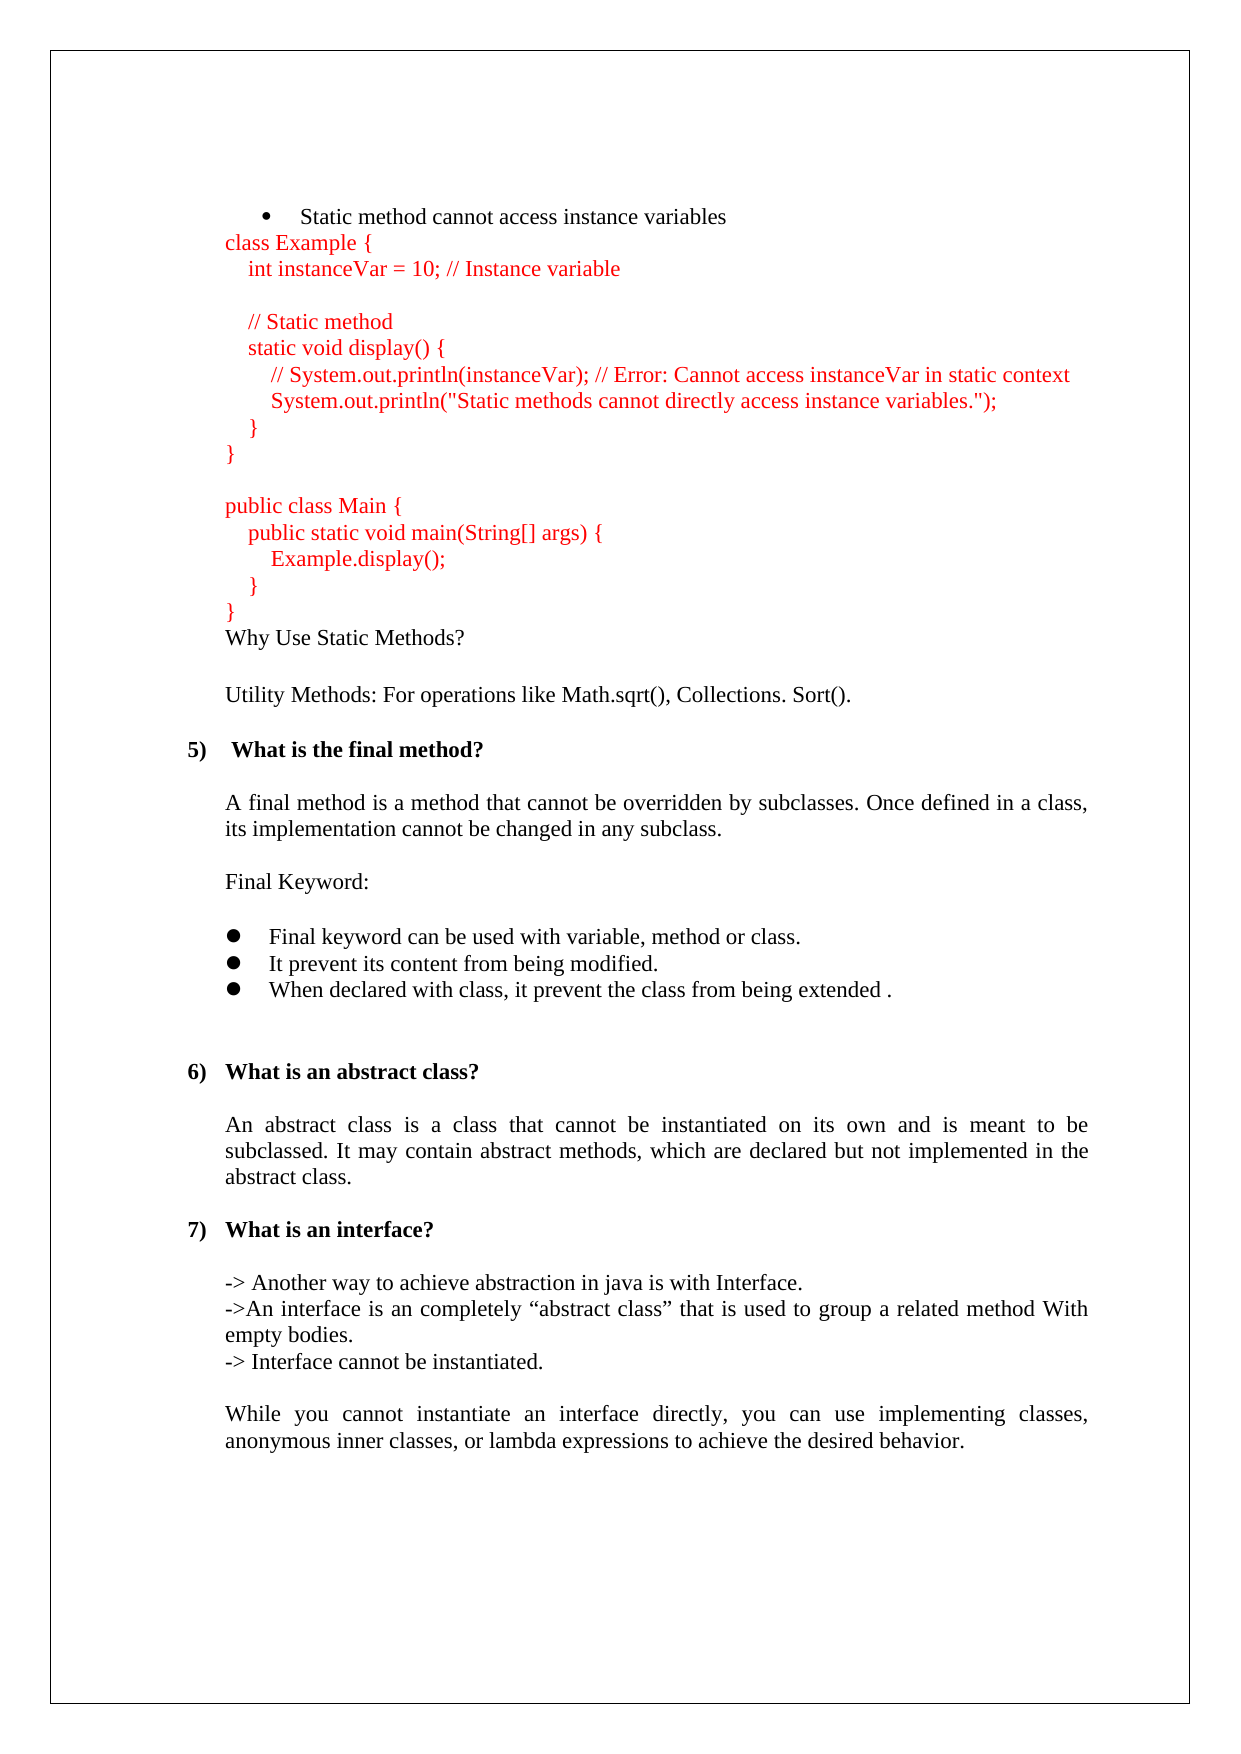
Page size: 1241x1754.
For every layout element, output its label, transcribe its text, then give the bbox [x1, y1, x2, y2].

list While you cannot instantiate an interface directly, you can use implementing classes, anonymous inner classes, or lambda expressions to achieve the desired behavior. [225, 1401, 1090, 1453]
list Final Keyword: [225, 868, 1090, 894]
list What is the final method? [187, 736, 1090, 762]
list public class Main { [225, 493, 1090, 519]
list class Example { [225, 229, 1090, 255]
list ->An interface is an completely “abstract class” that is used to group a related method With empty bodies. [225, 1295, 1090, 1348]
list Final keyword can be used with variable, method or class. [225, 923, 1090, 950]
list What is an interface? [187, 1216, 1090, 1242]
list Utility Methods: For operations like Math.sqrt(), Collections. Sort(). [225, 681, 1090, 708]
list static void display() { [225, 334, 1090, 361]
list What is an abstract class? [187, 1058, 1090, 1084]
list A final method is a method that cannot be overridden by subclasses. Once defined in a class, its implementation cannot be changed in any subclass. [225, 789, 1090, 841]
list Static method cannot access instance variables [262, 203, 1090, 229]
list } [225, 598, 1090, 624]
list // Static method [225, 308, 1090, 334]
list int instanceVar = 10; // Instance variable [225, 255, 1090, 282]
list When declared with class, it prevent the class from being extended . [225, 976, 1090, 1002]
list -> Interface cannot be instantiated. [225, 1348, 1090, 1374]
list System.out.println("Static methods cannot directly access instance variables."); [225, 387, 1090, 413]
list // System.out.println(instanceVar); // Error: Cannot access instanceVar in static context [225, 361, 1090, 387]
list -> Another way to achieve abstraction in java is with Interface. [225, 1269, 1090, 1295]
list Why Use Static Methods? [225, 624, 1090, 651]
list Example.display(); [225, 545, 1090, 572]
list An abstract class is a class that cannot be instantiated on its own and is meant to be subclassed. It may contain abstract methods, which are declared but not implemented in the abstract class. [225, 1111, 1090, 1190]
list It prevent its content from being modified. [225, 950, 1090, 976]
list public static void main(String[] args) { [225, 519, 1090, 545]
list } [225, 413, 1090, 440]
list } [225, 440, 1090, 466]
list } [225, 572, 1090, 598]
